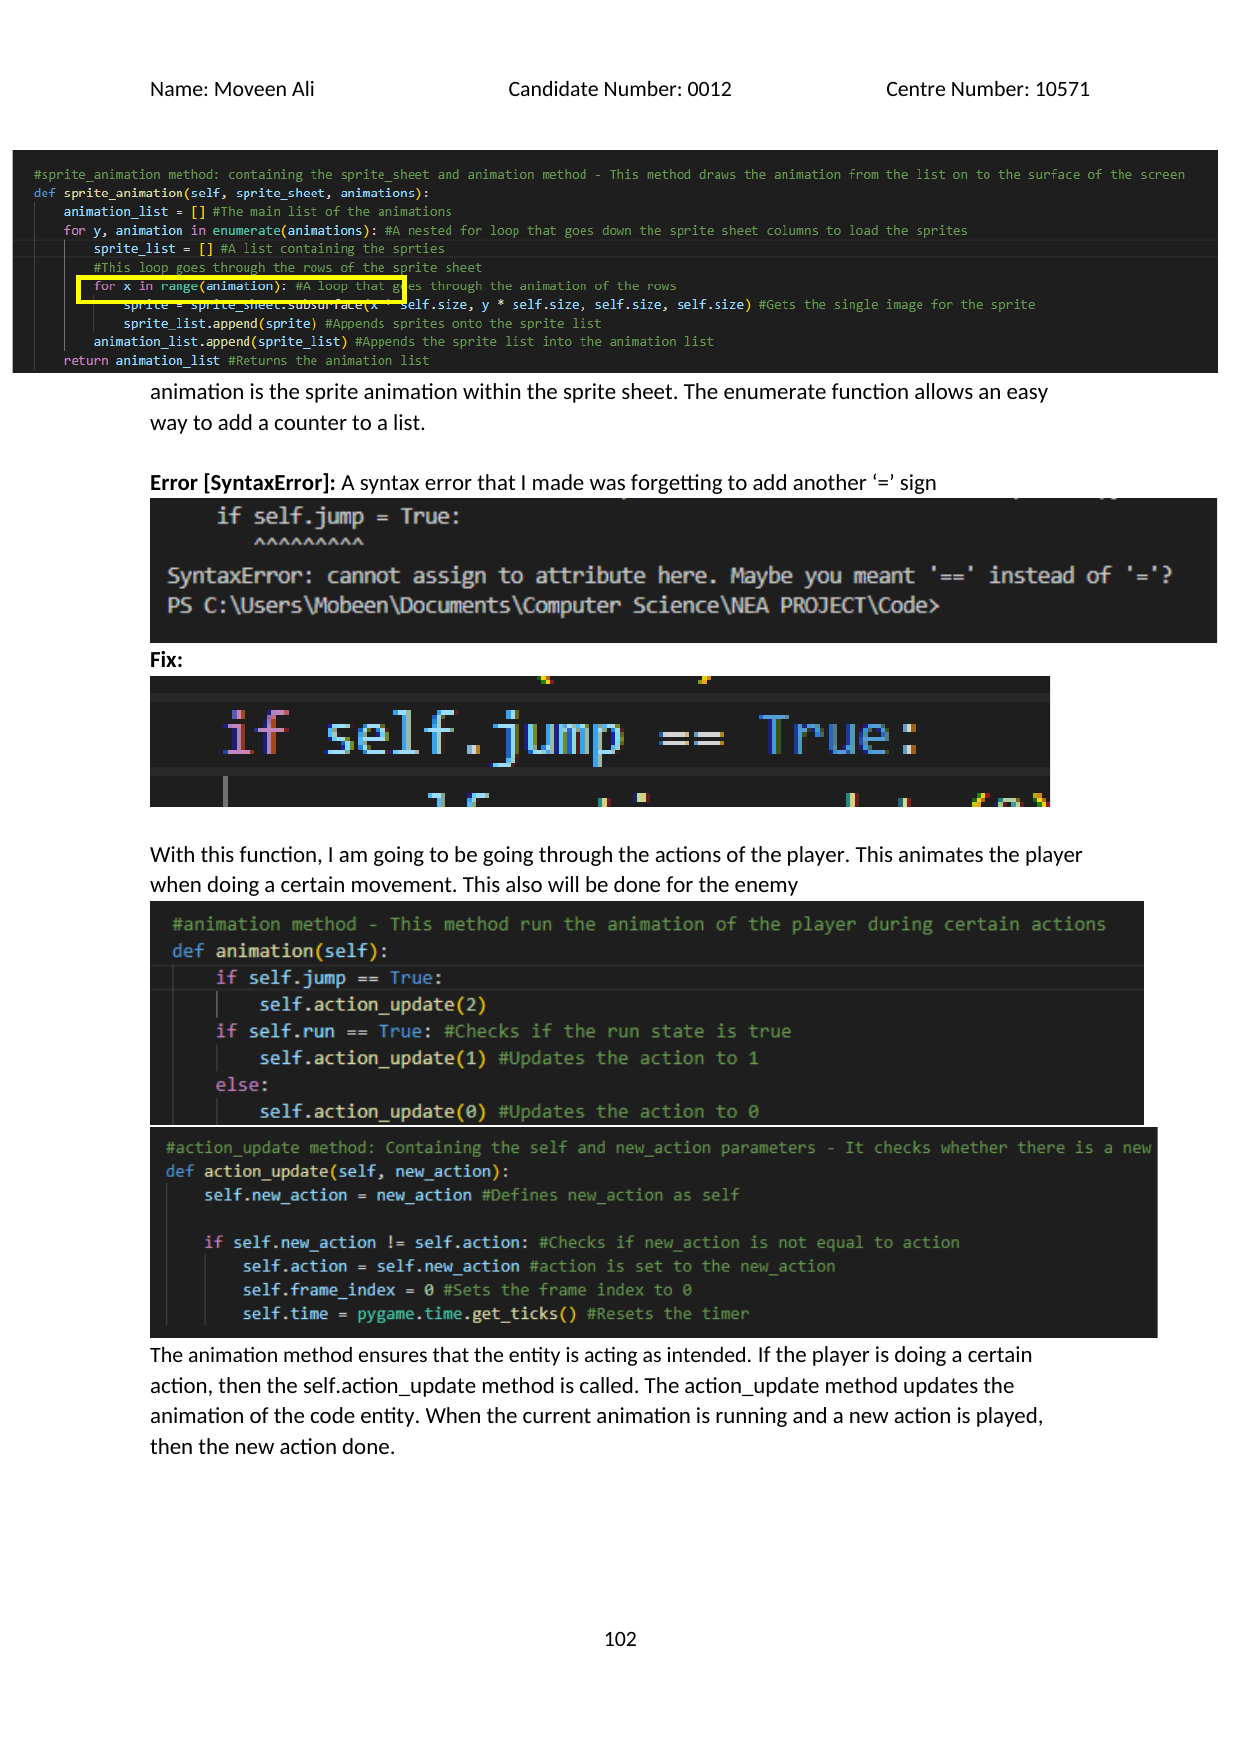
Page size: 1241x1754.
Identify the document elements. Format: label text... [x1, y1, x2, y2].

text With this function, I am going to be going through the actions of the player. This animates the player when doing a certain movement. This also will be done for the enemy [150, 794, 1090, 853]
picture [150, 630, 1050, 761]
picture [150, 1081, 1158, 1292]
text Fix: [150, 600, 1090, 628]
text Error [SyntaxError]: A syntax error that I made was forgetting to add another ‘=’ sign [150, 422, 1090, 450]
text The animation method ensures that the entity is acting as intended. If the player is doing a certain action, then the self.action_update method is called. The action_update method updates the animation of the code entity. When the current animation is running and a new action is played, then the new action done. [150, 1292, 1090, 1414]
picture [11, 150, 1217, 372]
picture [150, 452, 1218, 597]
picture [150, 855, 1144, 1080]
